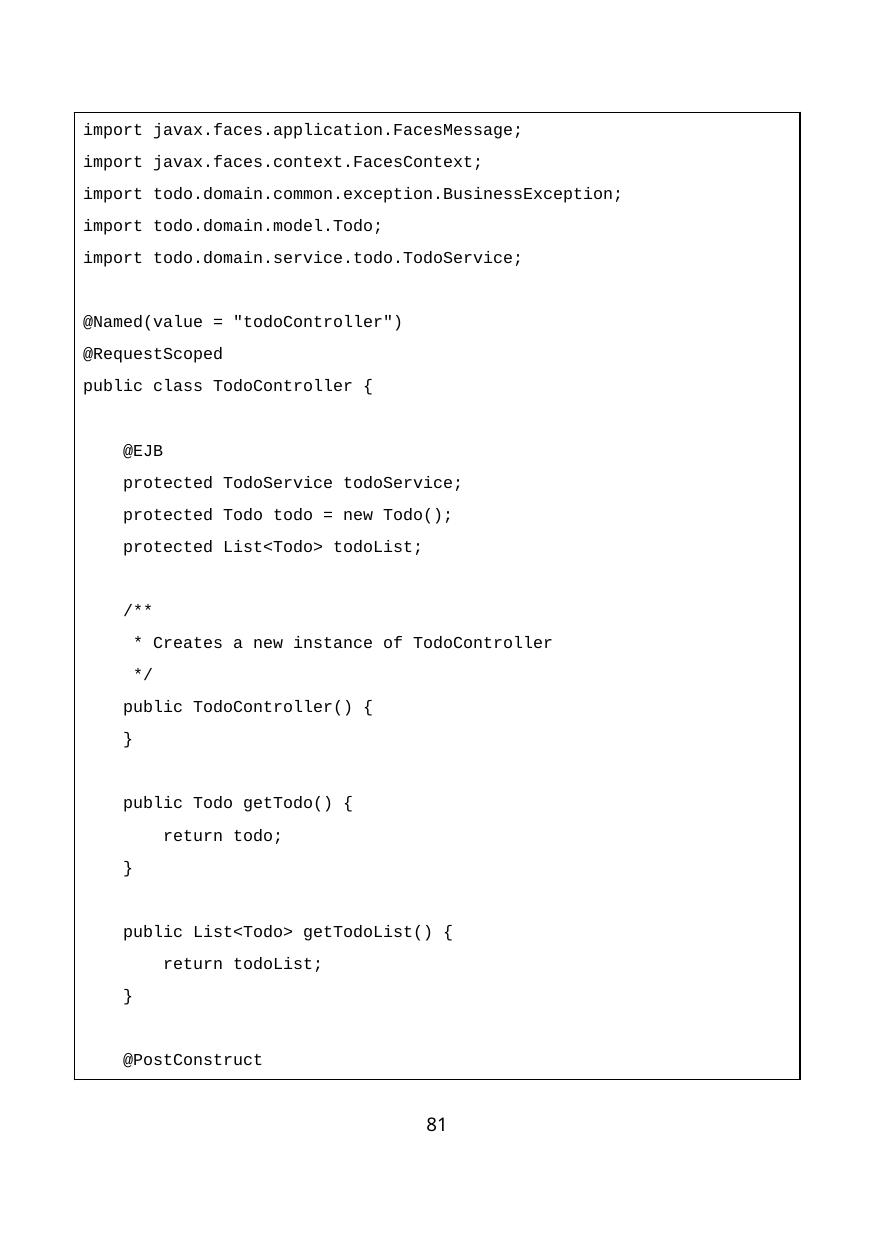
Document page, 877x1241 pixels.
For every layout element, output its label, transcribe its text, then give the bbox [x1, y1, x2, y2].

text public TodoController() { [83, 692, 791, 724]
text import javax.faces.application.FacesMessage; [75, 113, 799, 147]
text protected Todo todo = new Todo(); [83, 500, 791, 532]
text import todo.domain.common.exception.BusinessException; [83, 179, 791, 211]
text @PostConstruct [75, 1042, 799, 1079]
text /** [83, 596, 791, 628]
text public List<Todo> getTodoList() { [83, 917, 791, 949]
text import javax.faces.context.FacesContext; [83, 147, 791, 179]
text } [83, 981, 791, 1013]
text import todo.domain.service.todo.TodoService; [83, 243, 791, 275]
text } [83, 724, 791, 756]
text import todo.domain.model.Todo; [83, 211, 791, 243]
text } [83, 853, 791, 885]
text return todoList; [83, 949, 791, 981]
text protected TodoService todoService; [83, 468, 791, 500]
text * Creates a new instance of TodoController [83, 628, 791, 660]
text return todo; [83, 821, 791, 853]
text protected List<Todo> todoList; [83, 532, 791, 564]
text @Named(value = "todoController") [83, 307, 791, 339]
text @RequestScoped [83, 339, 791, 371]
text @EJB [83, 436, 791, 468]
text */ [83, 660, 791, 692]
text public class TodoController { [83, 371, 791, 403]
text public Todo getTodo() { [83, 788, 791, 821]
